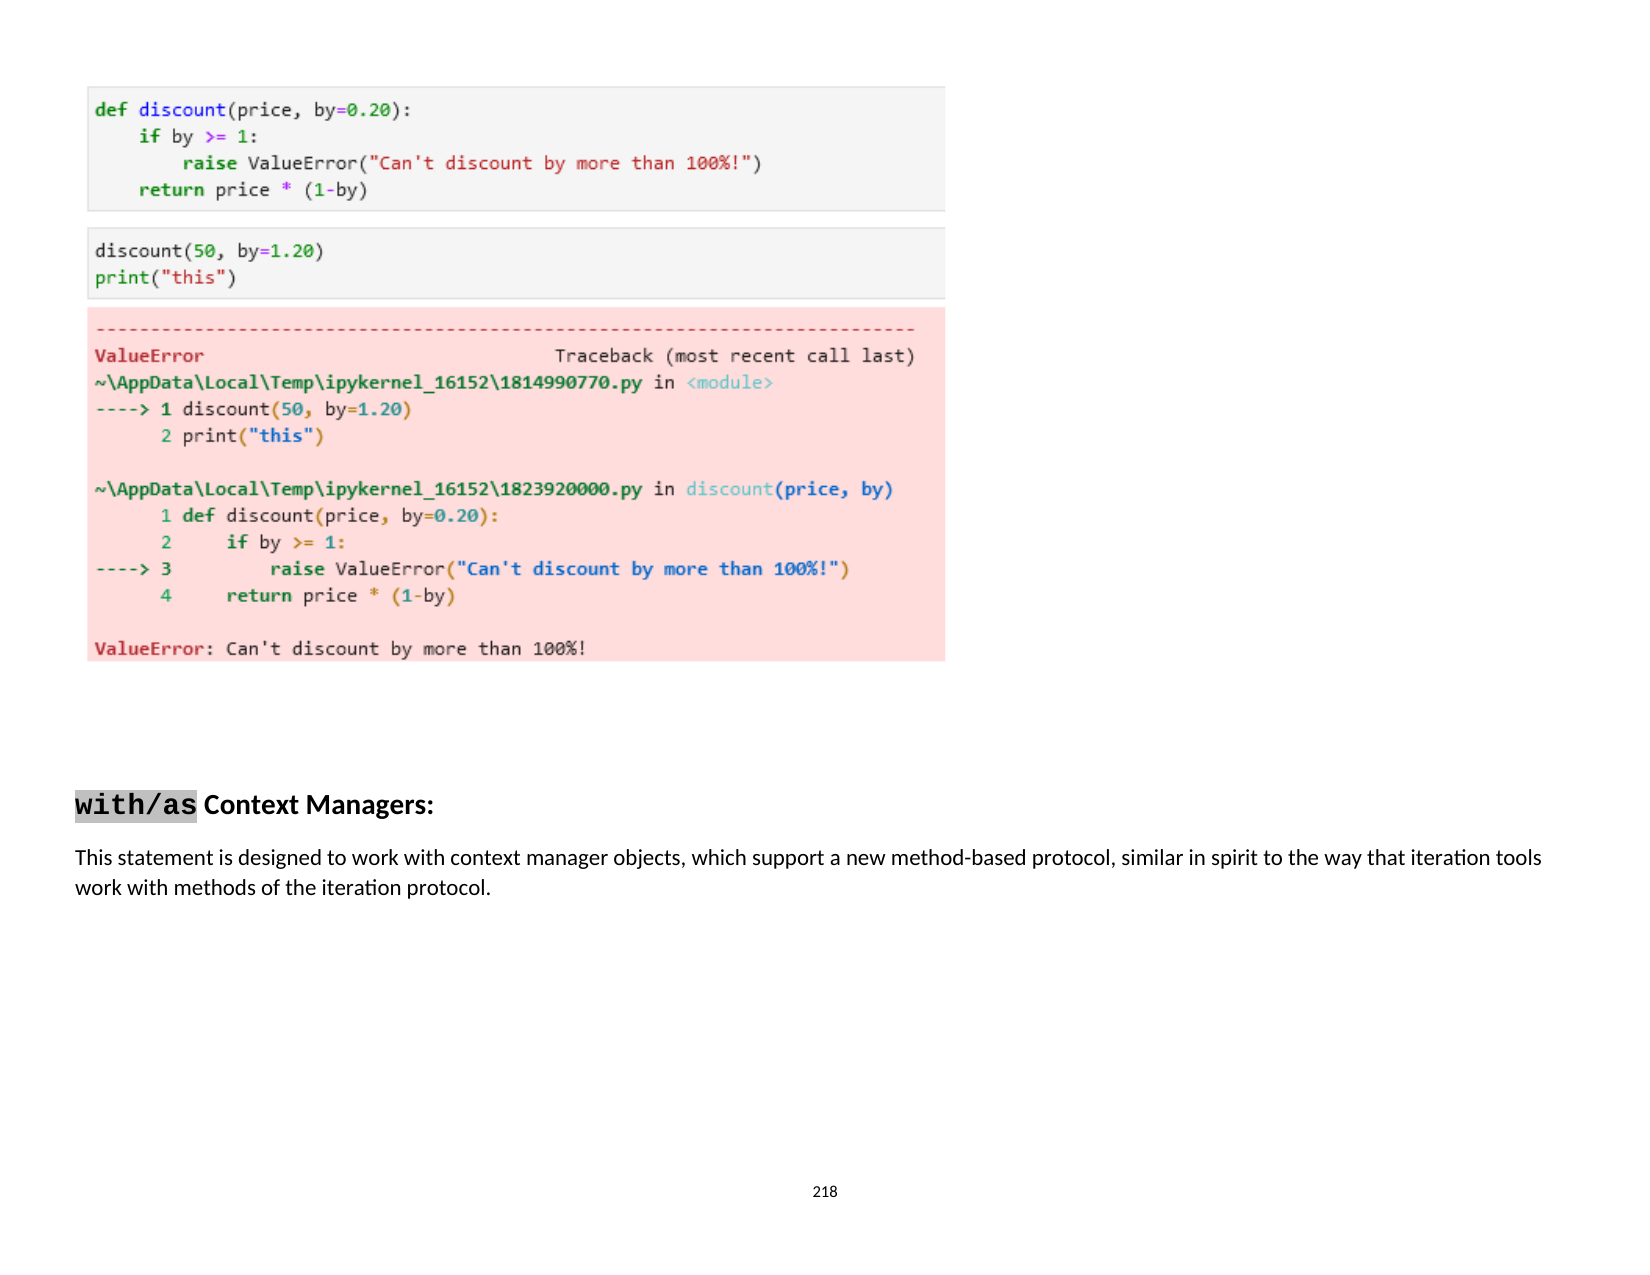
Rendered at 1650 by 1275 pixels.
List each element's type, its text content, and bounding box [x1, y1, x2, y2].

text This statement is designed to work with context manager objects, which support a new method-based protocol, similar in spirit to the way that iteration tools work with methods of the iteration protocol. [75, 843, 1575, 901]
text with/as Context Managers: [75, 786, 1575, 823]
picture [75, 75, 946, 674]
